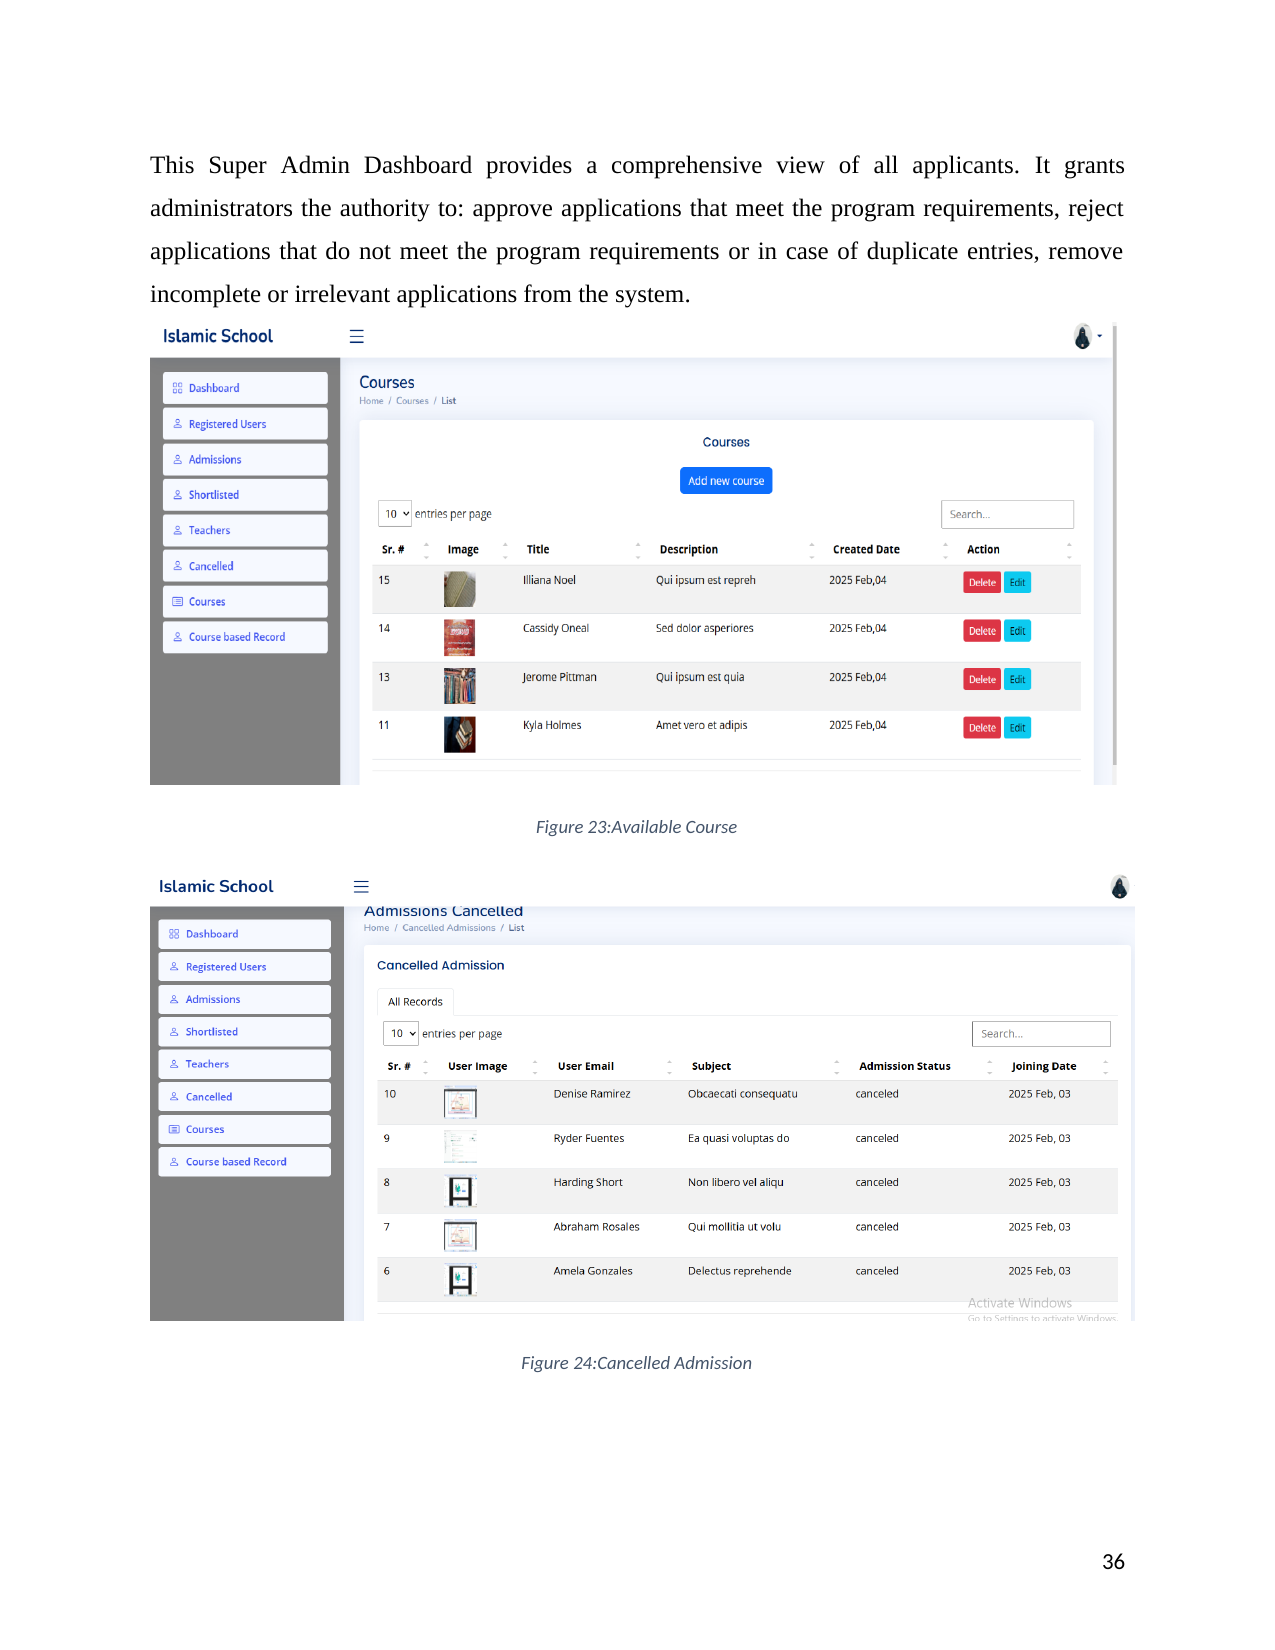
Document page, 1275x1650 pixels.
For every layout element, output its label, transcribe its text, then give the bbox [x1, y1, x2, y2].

text Figure 23:Available Course [150, 816, 1125, 838]
picture [150, 870, 1135, 1321]
picture [150, 322, 1117, 785]
text This Super Admin Dashboard provides a comprehensive view of all applicants. It grants administrators the authority to: approve applications that meet the program requirements, reject applications that do not meet the program requirements or in case of duplicate entries, remove incomplete or irrelevant applications from the system. [150, 150, 1125, 308]
text Figure 24:Cancelled Admission [150, 1351, 1125, 1374]
